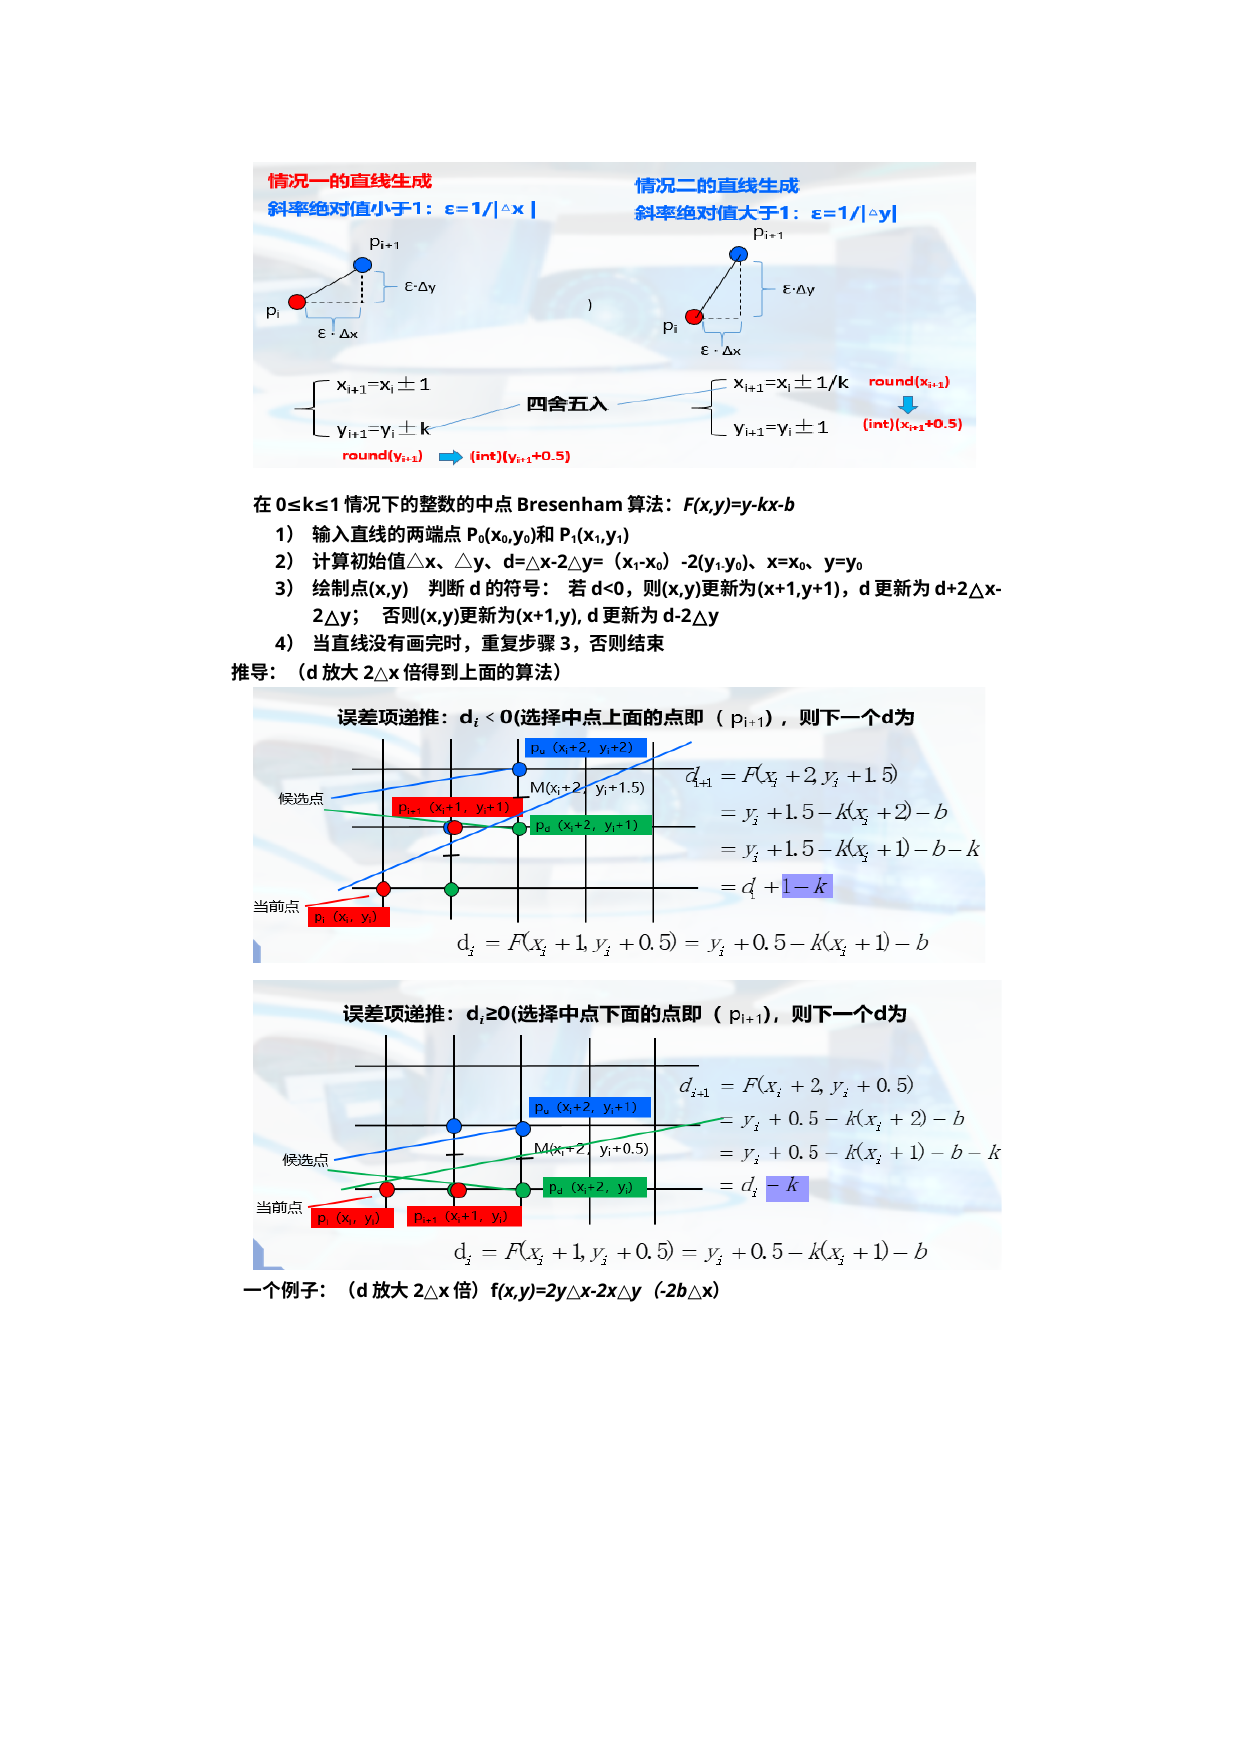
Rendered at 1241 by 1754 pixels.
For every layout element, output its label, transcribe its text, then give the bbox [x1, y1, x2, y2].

picture [253, 980, 1002, 1270]
list 绘制点(x,y) 判断d的符号： 若d<0，则(x,y)更新为(x+1,y+1)，d更新为d+2△x-2△y； 否则(x,y)更新为(x+1,y), d更新为d-2△y [275, 574, 1053, 628]
list 输入直线的两端点P0(x0,y0)和P1(x1,y1) [275, 519, 1053, 547]
picture [253, 162, 977, 468]
list 计算初始值△x、△y、d=△x-2△y=（x1-x0）-2(y1-y0)、x=x0、y=y0 [275, 547, 1053, 574]
picture [253, 687, 986, 963]
text 推导：（d放大2△x倍得到上面的算法） [231, 655, 1053, 688]
list 当直线没有画完时，重复步骤3，否则结束 [275, 628, 1053, 655]
text 一个例子：（d放大2△x倍）f(x,y)=2y△x-2x△y（-2b△x） [187, 1273, 1053, 1305]
text 在0≤k≤1情况下的整数的中点Bresenham算法：F(x,y)=y-kx-b [253, 487, 1053, 519]
